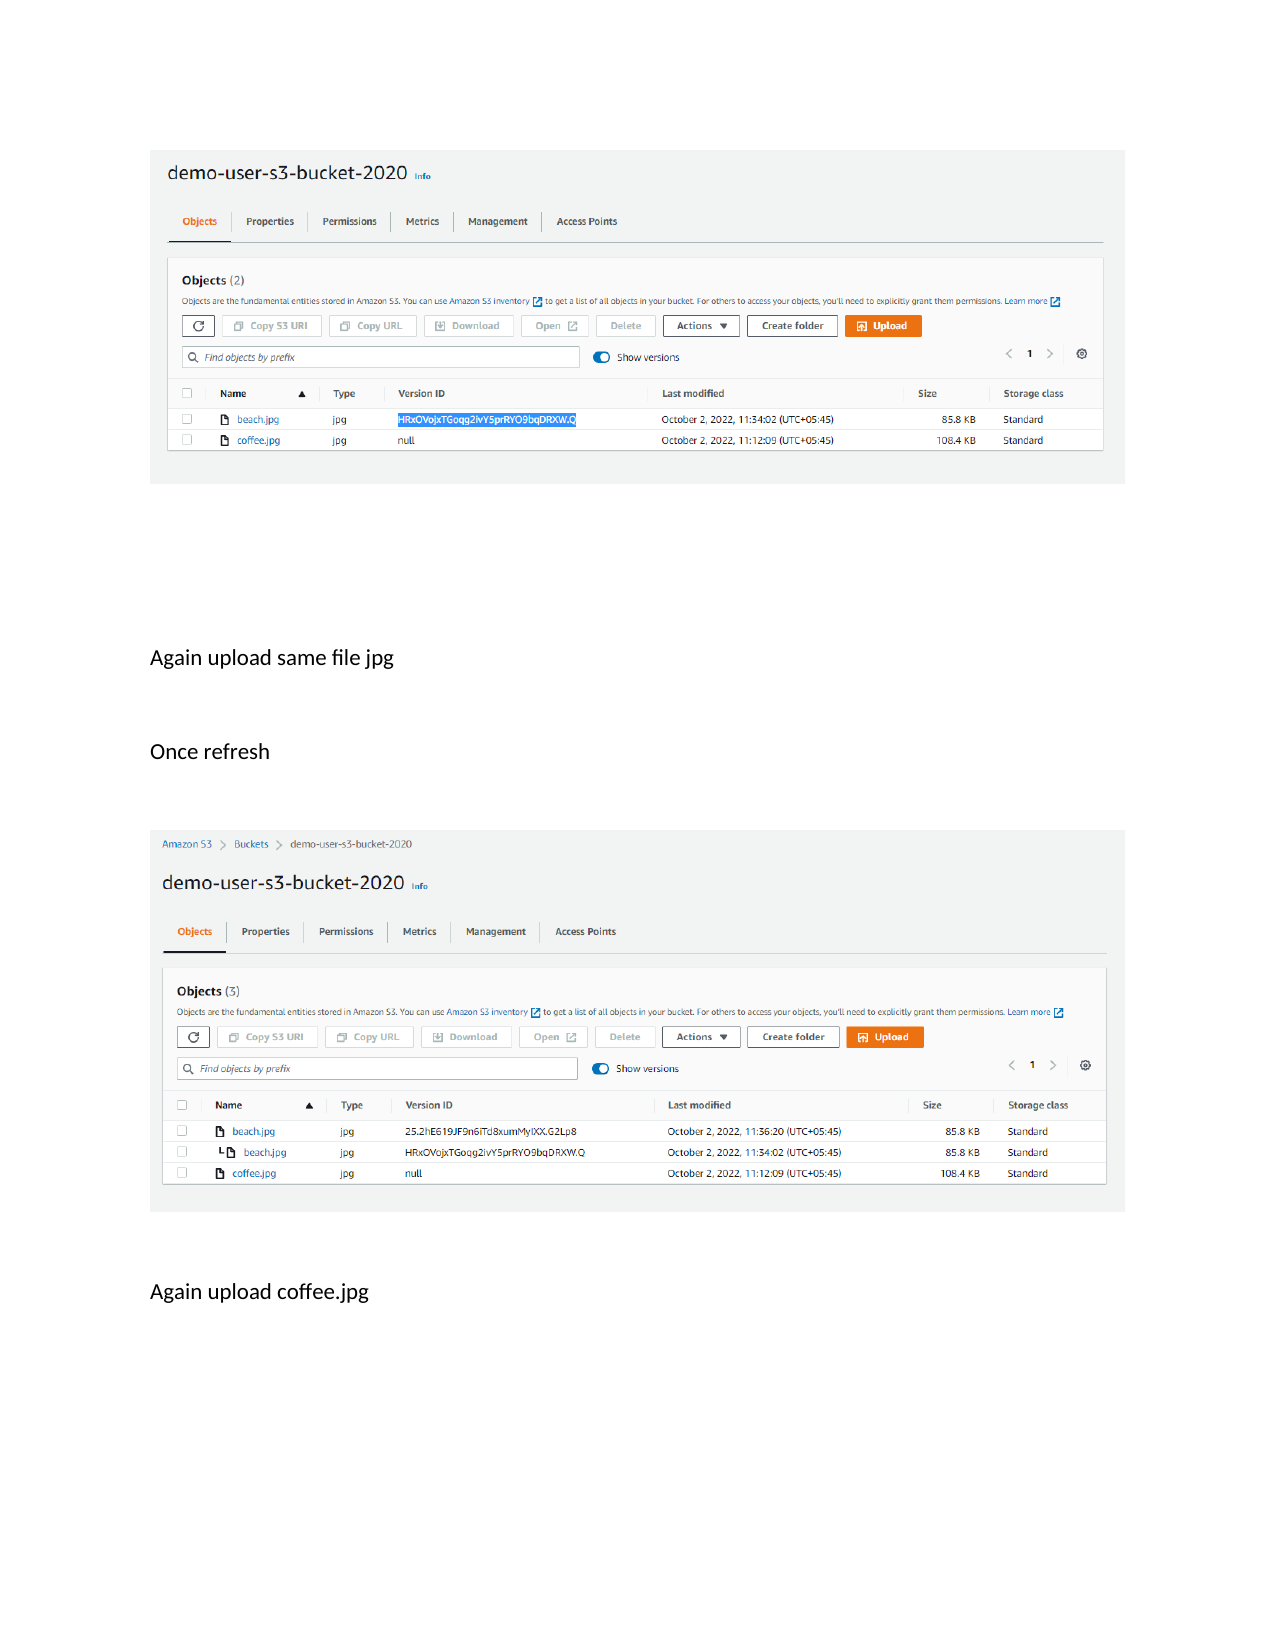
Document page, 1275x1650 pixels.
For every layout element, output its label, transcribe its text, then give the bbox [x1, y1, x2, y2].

picture [150, 150, 1125, 484]
text Again upload coffee.jpg [150, 1277, 1125, 1305]
text Again upload same file jpg [150, 643, 1125, 671]
picture [150, 830, 1125, 1212]
text Once refresh [150, 737, 1125, 765]
